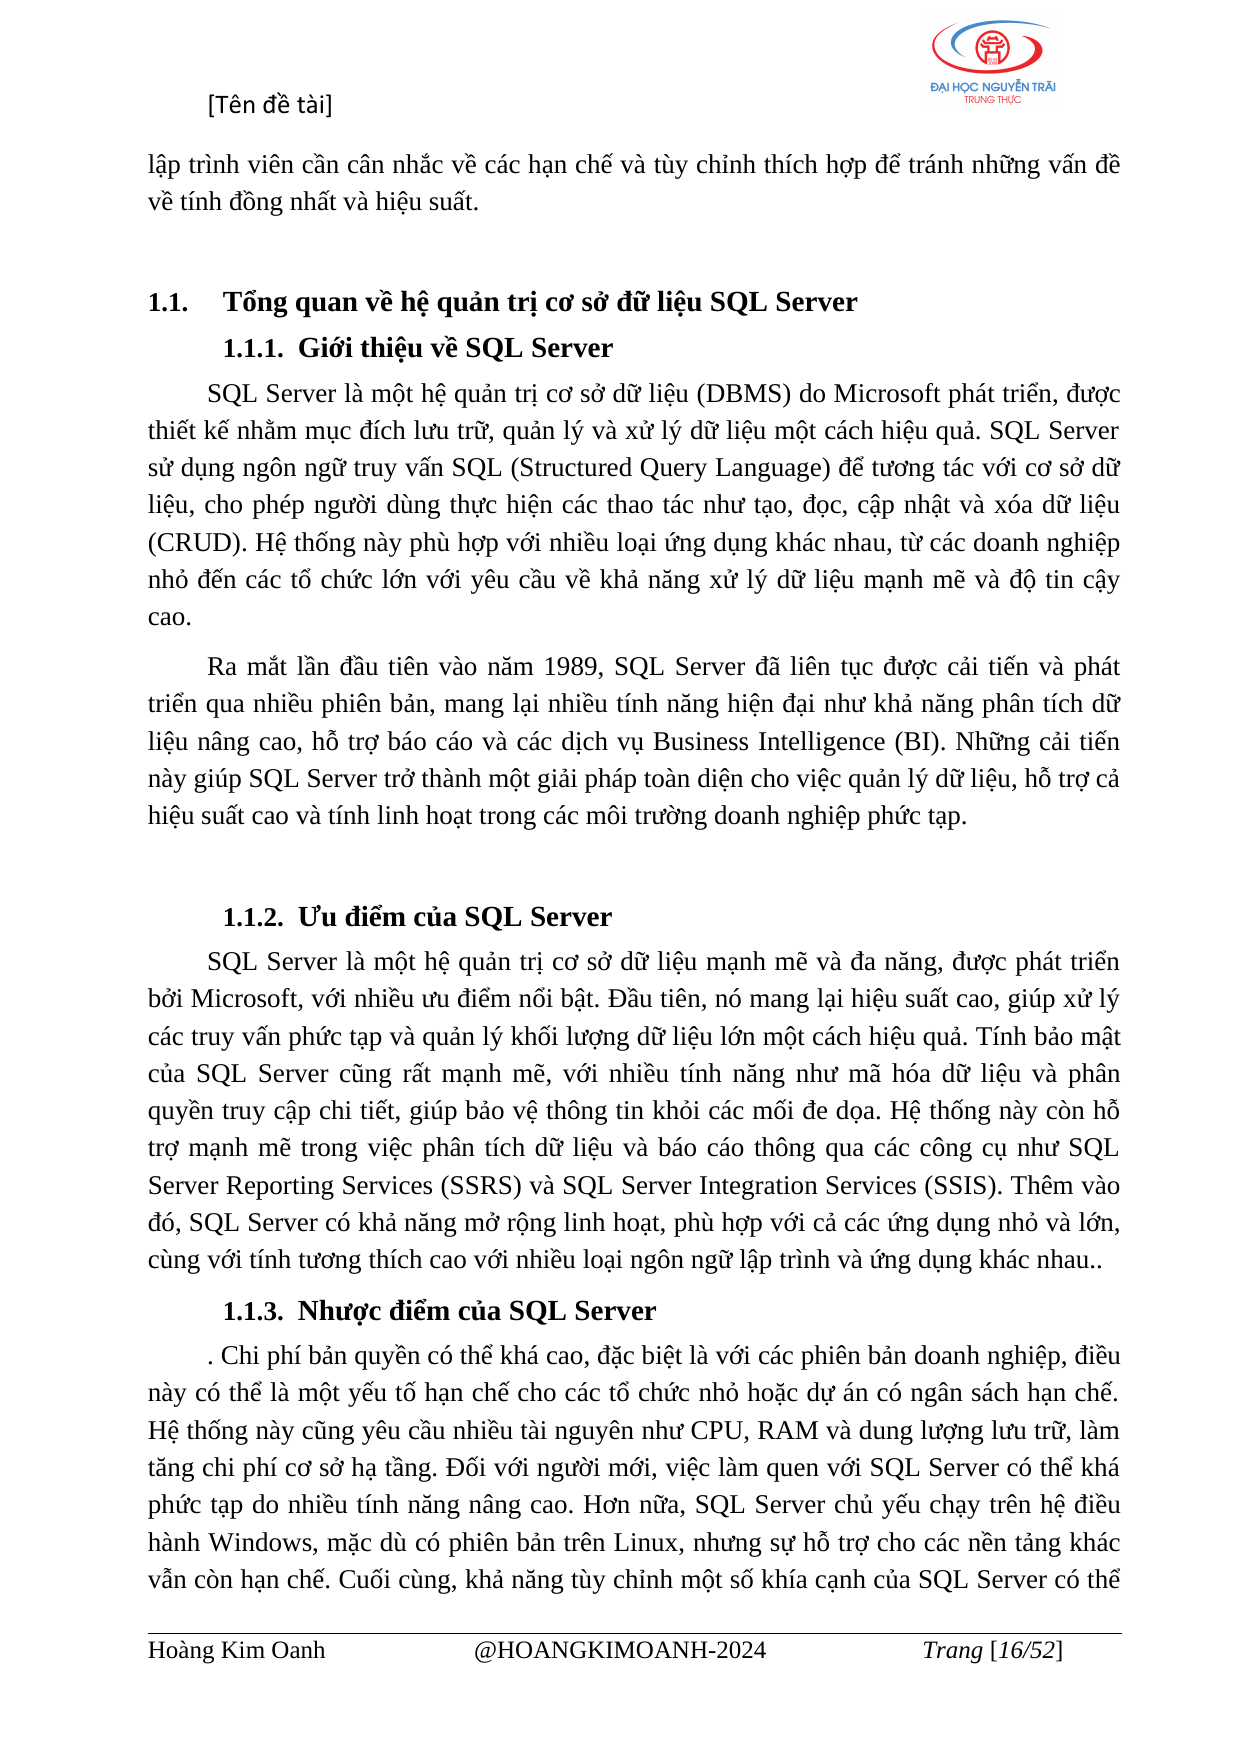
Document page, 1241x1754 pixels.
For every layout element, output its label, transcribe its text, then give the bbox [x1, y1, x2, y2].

subtitle Ưu điểm của SQL Server [223, 899, 1122, 932]
subtitle Nhược điểm của SQL Server [223, 1293, 1122, 1327]
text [148, 148, 1122, 216]
text SQL Server là một hệ quản trị cơ sở dữ liệu (DBMS) do Microsoft phát triển, được thiết kế nhằm mục đích lưu trữ, quản lý và xử lý dữ liệu một cách hiệu quả. SQL Server sử dụng ngôn ngữ truy vấn SQL (Structured Query Language) để tương tác với cơ sở dữ liệu, cho phép người dùng thực hiện các thao tác như tạo, đọc, cập nhật và xóa dữ liệu (CRUD). Hệ thống này phù hợp với nhiều loại ứng dụng khác nhau, từ các doanh nghiệp nhỏ đến các tổ chức lớn với yêu cầu về khả năng xử lý dữ liệu mạnh mẽ và độ tin cậy cao. [148, 377, 1122, 632]
picture [923, 15, 1062, 108]
text SQL Server là một hệ quản trị cơ sở dữ liệu mạnh mẽ và đa năng, được phát triển bởi Microsoft, với nhiều ưu điểm nổi bật. Đầu tiên, nó mang lại hiệu suất cao, giúp xử lý các truy vấn phức tạp và quản lý khối lượng dữ liệu lớn một cách hiệu quả. Tính bảo mật của SQL Server cũng rất mạnh mẽ, với nhiều tính năng như mã hóa dữ liệu và phân quyền truy cập chi tiết, giúp bảo vệ thông tin khỏi các mối đe dọa. Hệ thống này còn hỗ trợ mạnh mẽ trong việc phân tích dữ liệu và báo cáo thông qua các công cụ như SQL Server Reporting Services (SSRS) và SQL Server Integration Services (SSIS). Thêm vào đó, SQL Server có khả năng mở rộng linh hoạt, phù hợp với cả các ứng dụng nhỏ và lớn, cùng với tính tương thích cao với nhiều loại ngôn ngữ lập trình và ứng dụng khác nhau.. [148, 945, 1122, 1274]
text Ra mắt lần đầu tiên vào năm 1989, SQL Server đã liên tục được cải tiến và phát triển qua nhiều phiên bản, mang lại nhiều tính năng hiện đại như khả năng phân tích dữ liệu nâng cao, hỗ trợ báo cáo và các dịch vụ Business Intelligence (BI). Những cải tiến này giúp SQL Server trở thành một giải pháp toàn diện cho việc quản lý dữ liệu, hỗ trợ cả hiệu suất cao và tính linh hoạt trong các môi trường doanh nghiệp phức tạp. [148, 650, 1122, 831]
subtitle Giới thiệu về SQL Server [223, 331, 1122, 364]
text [148, 1339, 1122, 1594]
subtitle Tổng quan về hệ quản trị cơ sở đữ liệu SQL Server [148, 284, 1122, 318]
